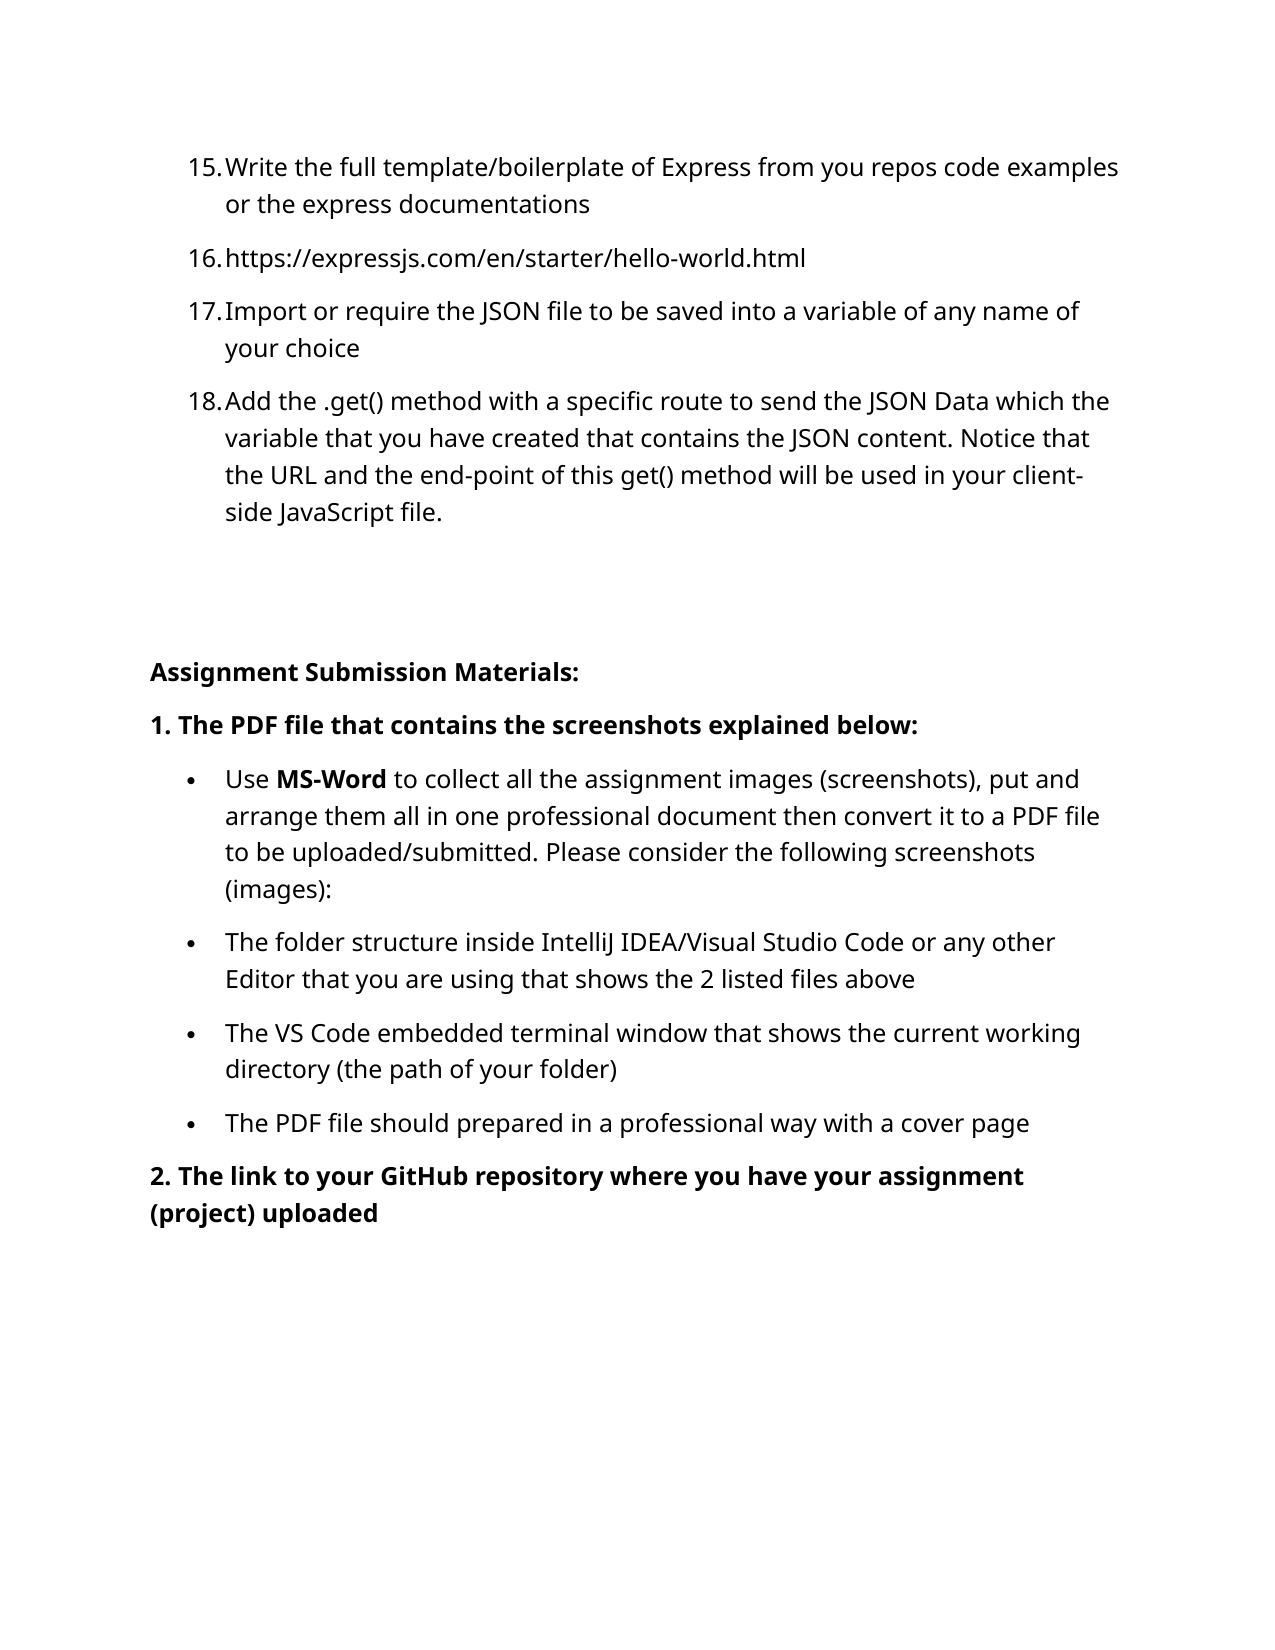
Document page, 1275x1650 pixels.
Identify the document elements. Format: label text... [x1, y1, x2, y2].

list Write the full template/boilerplate of Express from you repos code examples or the express documentations [187, 150, 1125, 221]
list The PDF file should prepared in a professional way with a cover page [187, 1106, 1125, 1139]
list Use MS-Word to collect all the assignment images (screenshots), put and arrange them all in one professional document then convert it to a PDF file to be uploaded/submitted. Please consider the following screenshots (images): [187, 761, 1125, 906]
list Import or require the JSON file to be saved into a variable of any name of your choice [187, 294, 1125, 364]
list https://expressjs.com/en/starter/hello-world.html [187, 240, 1125, 274]
text Assignment Submission Materials: [150, 654, 1125, 688]
list The VS Code embedded terminal window that shows the current working directory (the path of your folder) [187, 1015, 1125, 1086]
text 1. The PDF file that contains the screenshots explained below: [150, 708, 1125, 742]
text 2. The link to your GitHub repository where you have your assignment (project) uploaded [150, 1159, 1125, 1230]
list The folder structure inside IntelliJ IDEA/Visual Studio Code or any other Editor that you are using that shows the 2 listed files above [187, 925, 1125, 996]
list Add the .get() method with a specific route to send the JSON Data which the variable that you have created that contains the JSON content. Notice that the URL and the end-point of this get() method will be used in your client-side JavaScript file. [187, 384, 1125, 528]
